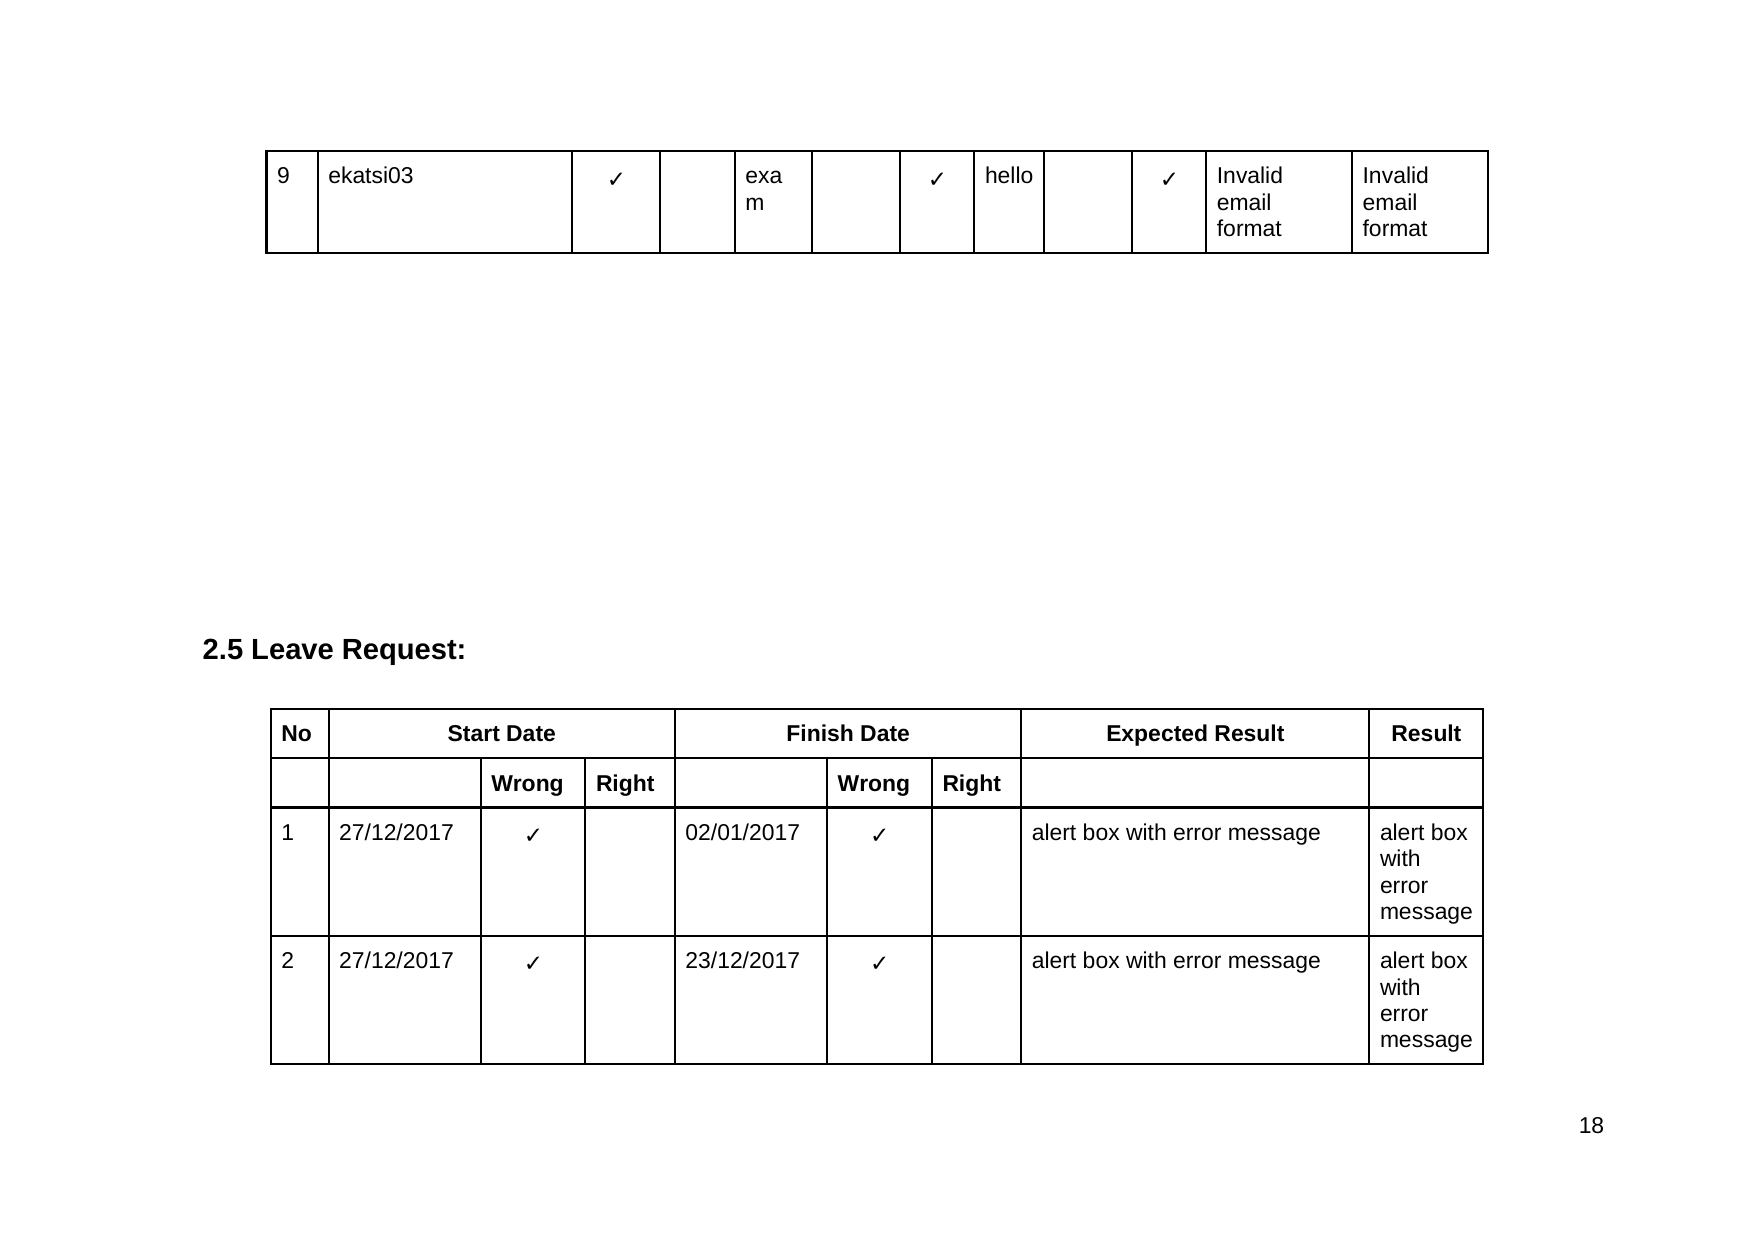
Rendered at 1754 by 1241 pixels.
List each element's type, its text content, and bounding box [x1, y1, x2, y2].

table_cell exam [736, 152, 811, 252]
table_cell Invalid email format [1207, 152, 1351, 252]
table_cell 27/12/2017 [330, 809, 480, 935]
table_cell [1370, 759, 1482, 806]
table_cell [1370, 937, 1482, 1063]
table_header Expected Result [1022, 710, 1368, 757]
table_cell hello [975, 152, 1043, 252]
table_cell [272, 759, 328, 806]
table_cell ✓ [828, 809, 931, 935]
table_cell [1022, 937, 1368, 1063]
table_cell [813, 152, 899, 252]
table_header Start Date [330, 710, 674, 757]
table_cell ✓ [573, 152, 659, 252]
table_cell Right [586, 759, 674, 806]
table_cell 27/12/2017 [330, 937, 480, 1063]
table_cell 02/01/2017 [676, 809, 826, 935]
table_cell 9 [268, 152, 317, 252]
table_cell ✓ [828, 937, 931, 1063]
table_cell [676, 759, 826, 806]
table_cell alert box with error message [1022, 809, 1368, 935]
table_cell Wrong [828, 759, 931, 806]
table_cell [661, 152, 734, 252]
table_cell ekatsi03 [319, 152, 571, 252]
table_cell ✓ [901, 152, 973, 252]
table_cell [933, 809, 1020, 935]
table_cell ✓ [482, 937, 584, 1063]
table_cell 2 [272, 937, 328, 1063]
table_cell [330, 759, 480, 806]
table_header No [272, 710, 328, 757]
table_cell [1022, 759, 1368, 806]
table_header Finish Date [676, 710, 1020, 757]
table_cell Wrong [482, 759, 584, 806]
table_cell 1 [272, 809, 328, 935]
table_cell 23/12/2017 [676, 937, 826, 1063]
table_cell Invalid email format [1353, 152, 1487, 252]
table_cell ✓ [1133, 152, 1205, 252]
table_cell alert box with error message [1370, 809, 1482, 935]
table_cell Right [933, 759, 1020, 806]
table_header Result [1370, 710, 1482, 757]
table_cell [586, 937, 674, 1063]
table_cell [586, 809, 674, 935]
table_cell [1045, 152, 1131, 252]
table_cell [933, 937, 1020, 1063]
table_cell ✓ [482, 809, 584, 935]
